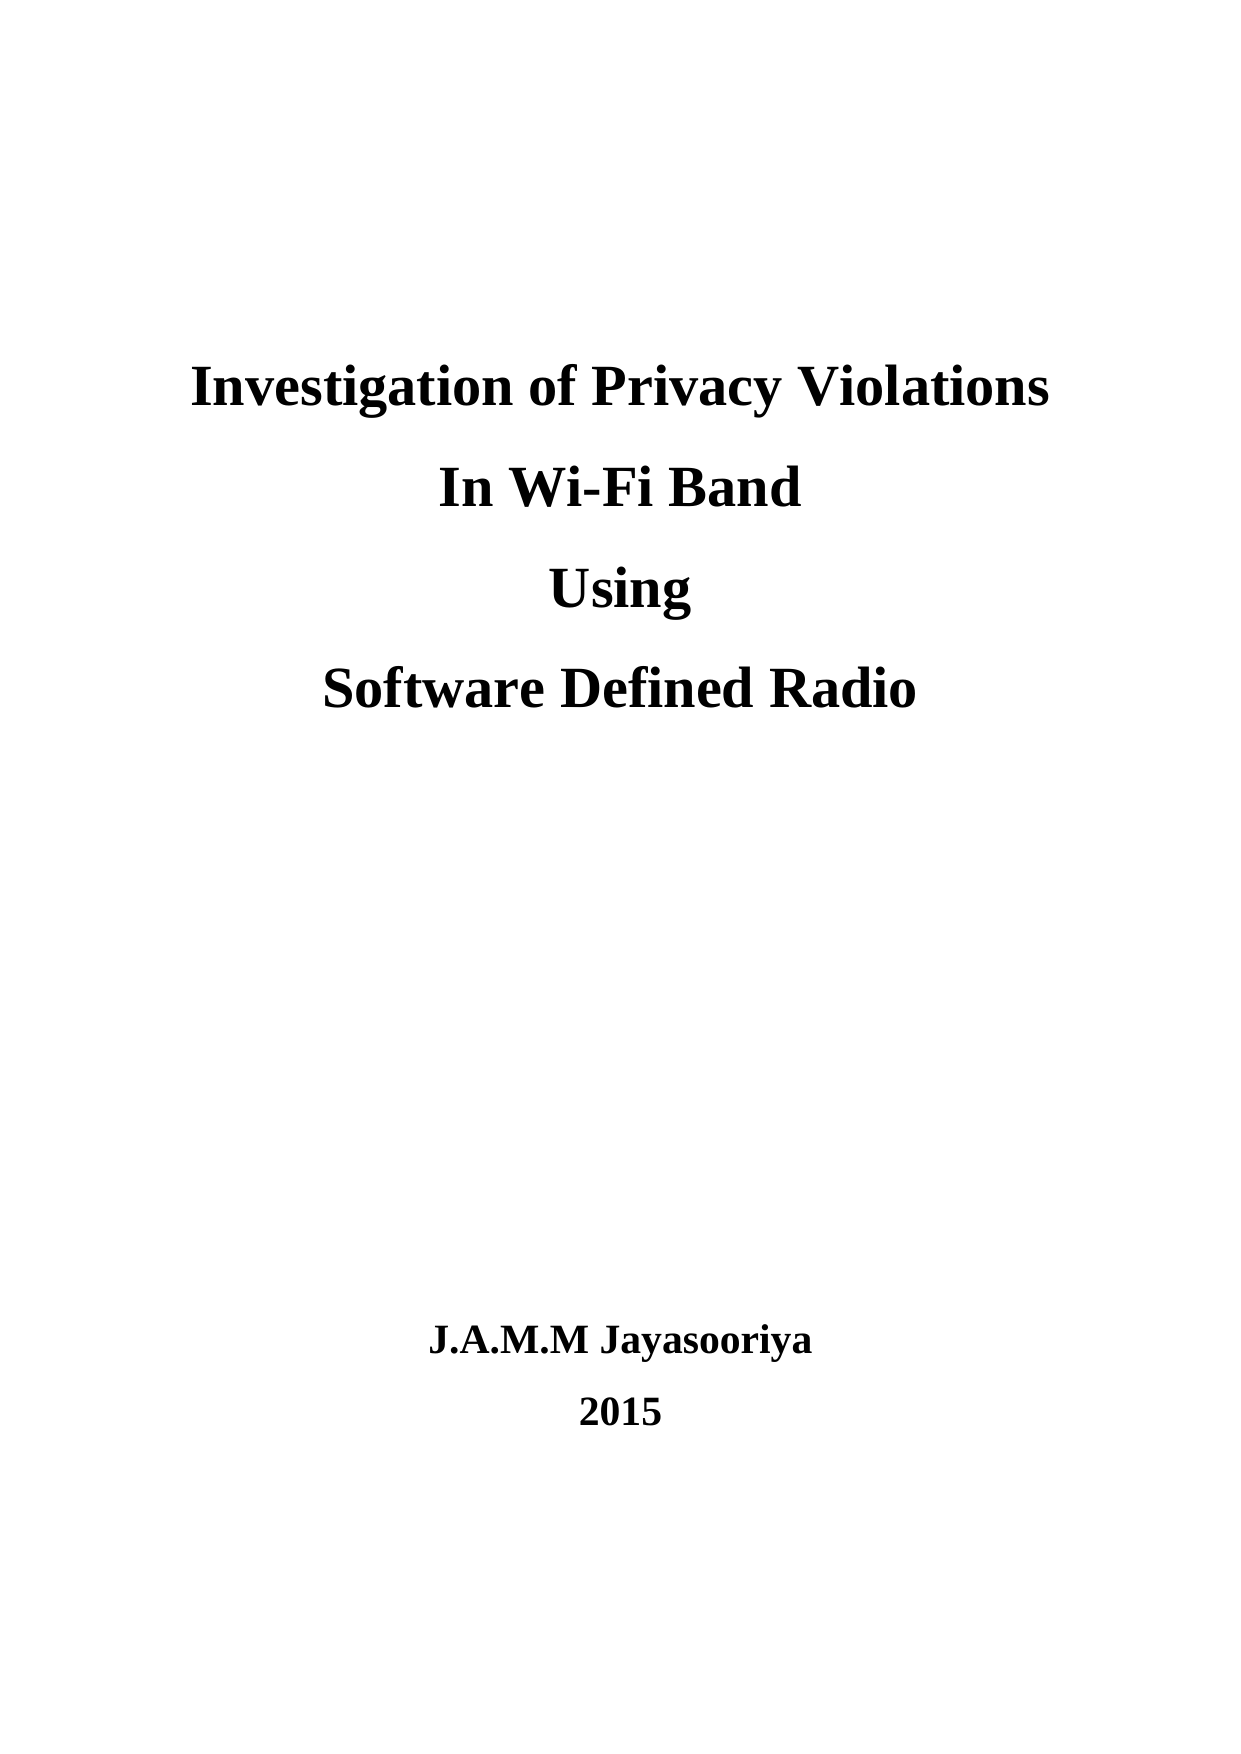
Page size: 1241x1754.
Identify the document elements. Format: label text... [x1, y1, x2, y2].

text 2015 [150, 1386, 1090, 1434]
text In Wi-Fi Band [150, 452, 1090, 519]
text Software Defined Radio [150, 653, 1090, 720]
text Using [150, 552, 1090, 619]
text J.A.M.M Jayasooriya [150, 1314, 1090, 1362]
text Investigation of Privacy Violations [150, 351, 1090, 418]
